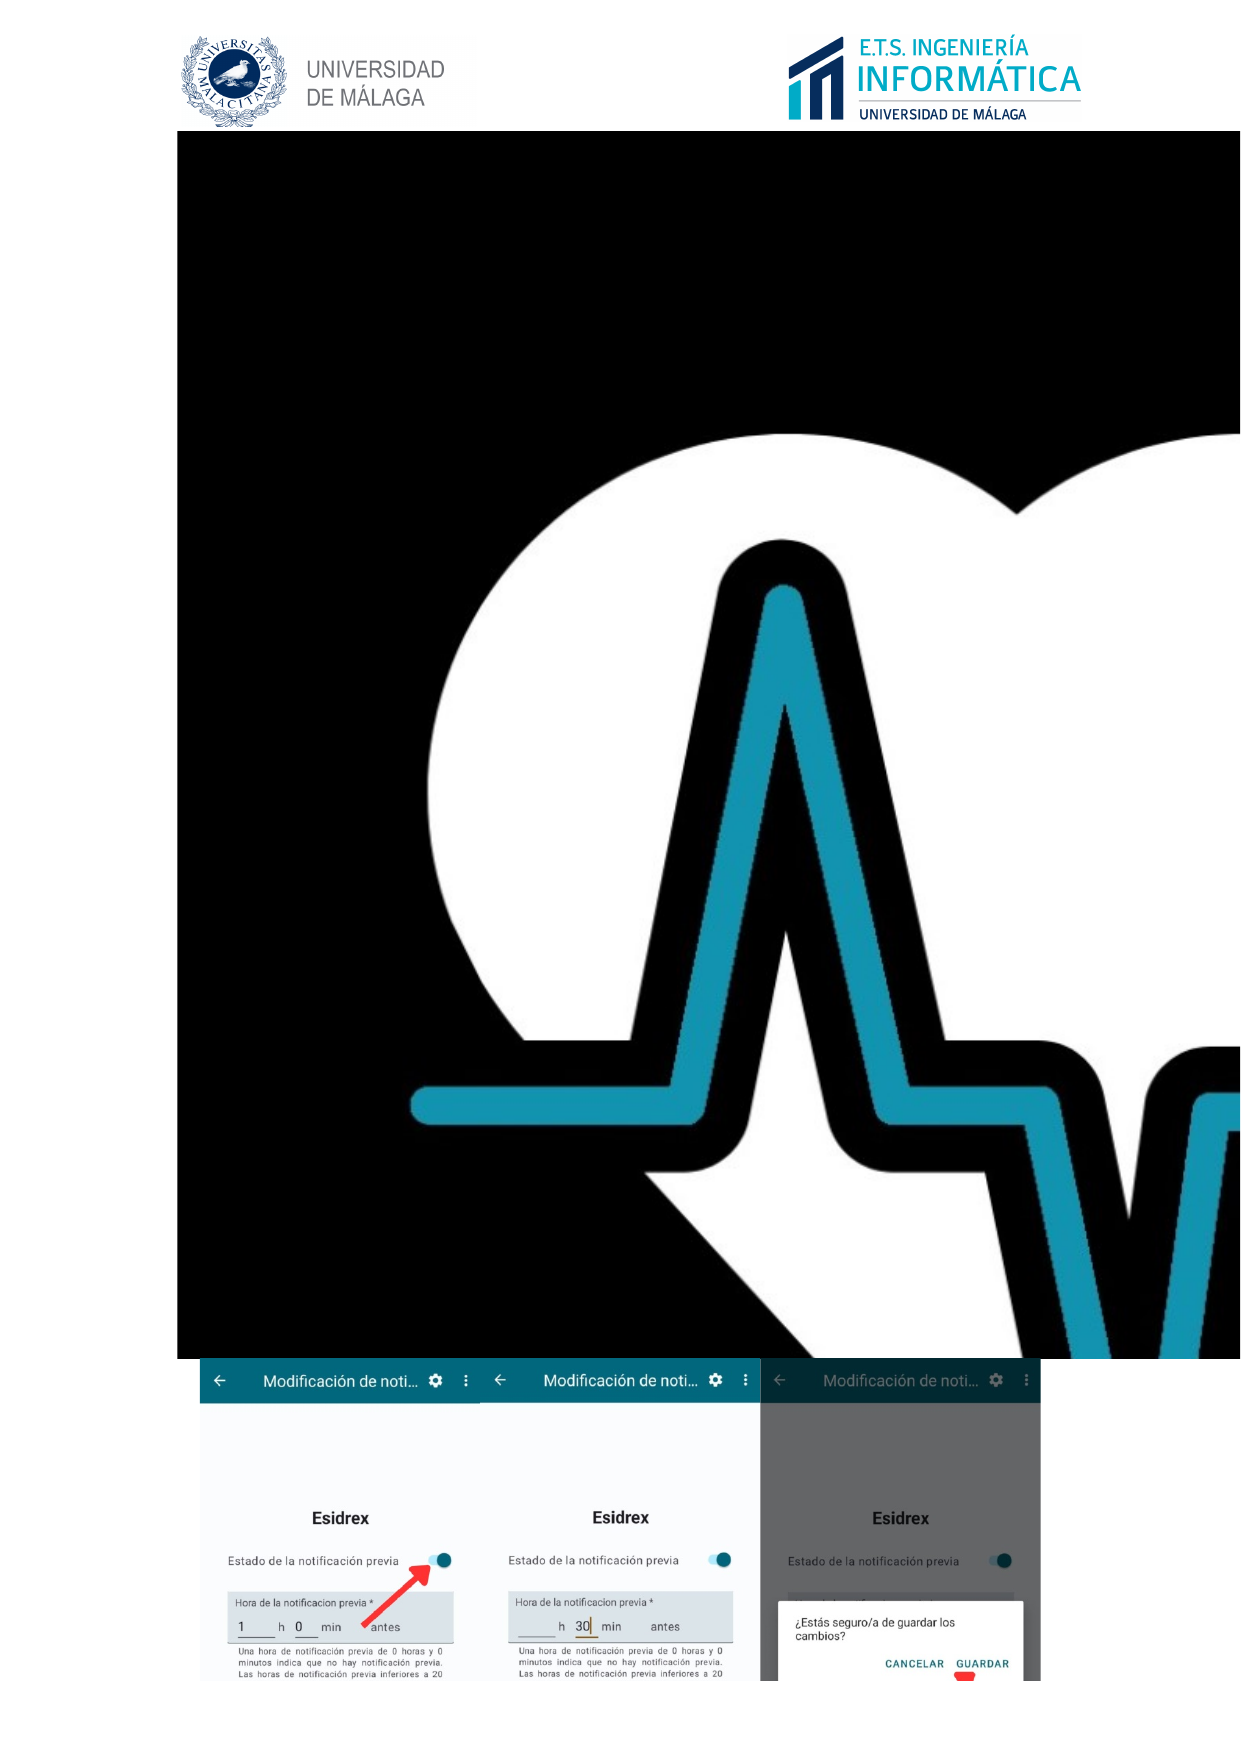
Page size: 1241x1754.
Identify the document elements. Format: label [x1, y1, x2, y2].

picture [177, 131, 1241, 1681]
picture [786, 34, 1083, 122]
picture [180, 35, 477, 127]
